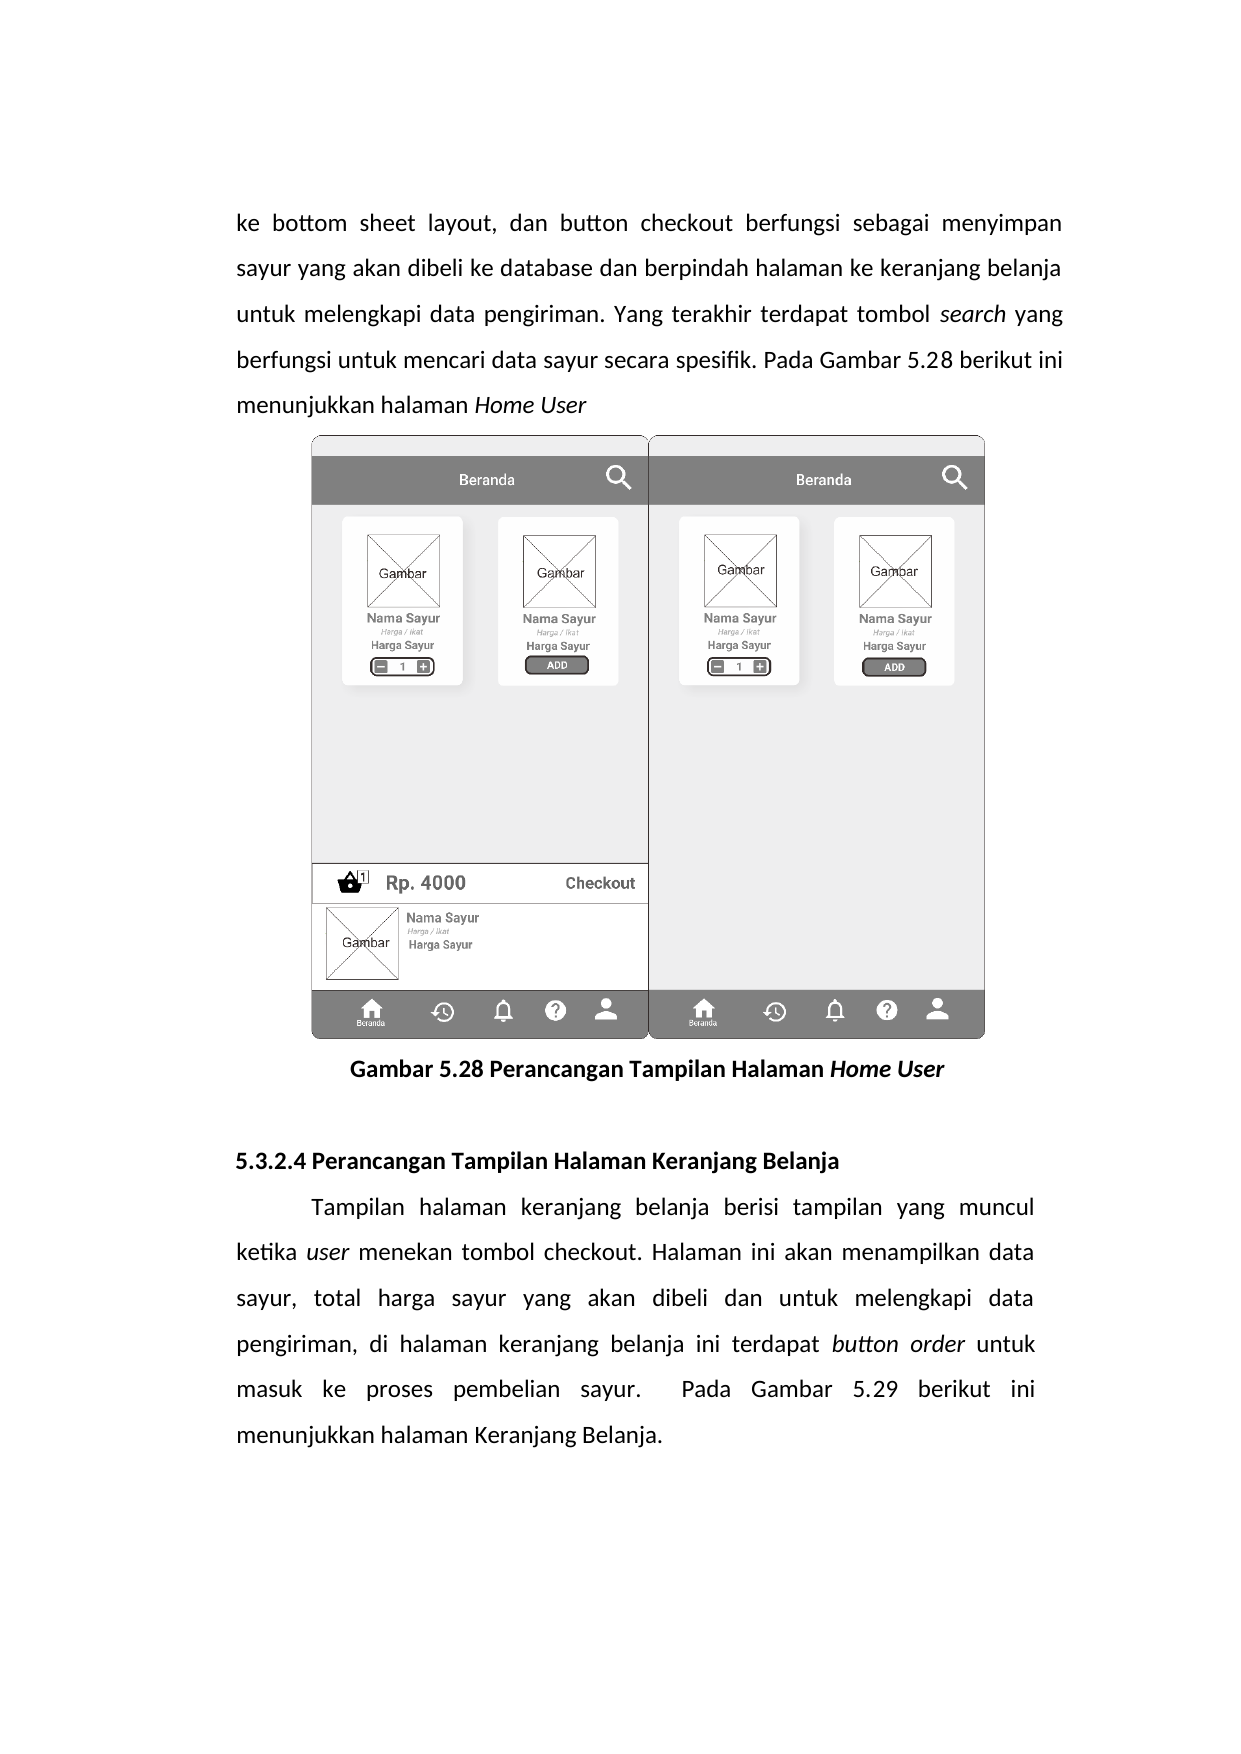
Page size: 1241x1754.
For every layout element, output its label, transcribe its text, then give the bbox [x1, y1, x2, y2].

subtitle 5.3.2.4 Perancangan Tampilan Halaman Keranjang Belanja [235, 1145, 1064, 1176]
picture [311, 435, 985, 1039]
subtitle Gambar 5.28 Perancangan Tampilan Halaman Home User [235, 1053, 1061, 1084]
text Tampilan halaman keranjang belanja berisi tampilan yang muncul ketika user menekan tombol checkout. Halaman ini akan menampilkan data sayur, total harga sayur yang akan dibeli dan untuk melengkapi data pengiriman, di halaman keranjang belanja ini terdapat button order untuk masuk ke proses pembelian sayur. Pada Gambar 5.29 berikut ini menunjukkan halaman Keranjang Belanja. [236, 1191, 1035, 1450]
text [236, 207, 1063, 420]
